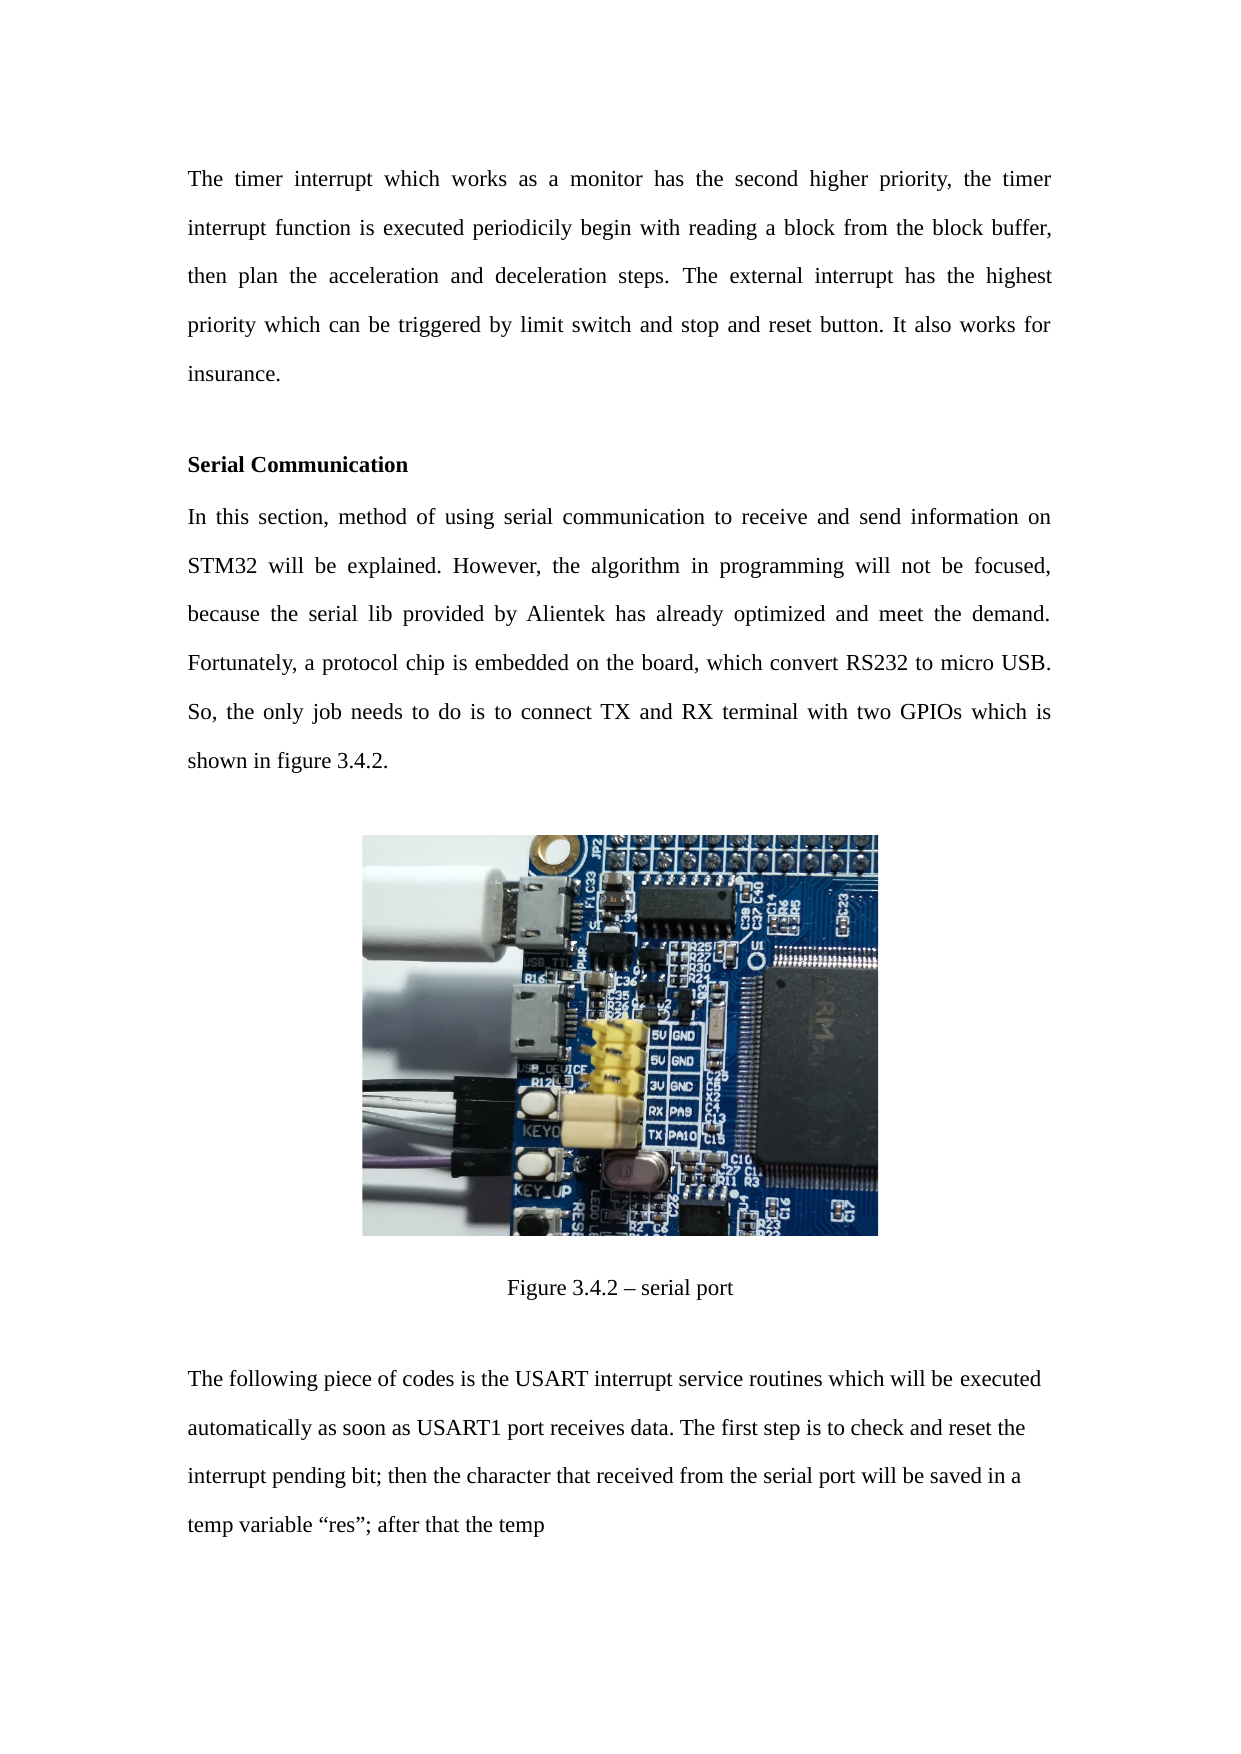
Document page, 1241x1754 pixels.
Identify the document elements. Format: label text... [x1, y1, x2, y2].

subtitle Serial Communication [187, 448, 1053, 481]
text Figure 3.4.2 – serial port [187, 1271, 1053, 1303]
picture [362, 835, 879, 1236]
text In this section, method of using serial communication to receive and send information on STM32 will be explained. However, the algorithm in programming will not be focused, because the serial lib provided by Alientek has already optimized and meet the demand. Fortunately, a protocol chip is embedded on the board, which convert RS232 to micro USB. So, the only job needs to do is to connect TX and RX terminal with two GPIOs which is shown in figure 3.4.2. [187, 500, 1053, 776]
text The following piece of codes is the USART interrupt service routines which will be executed automatically as soon as USART1 port receives data. The first step is to check and reset the interrupt pending bit; then the character that received from the serial port will be saved in a temp variable “res”; after that the temp [187, 1362, 1053, 1541]
text The timer interrupt which works as a monitor has the second higher priority, the timer interrupt function is executed periodicily begin with reading a block from the block buffer, then plan the acceleration and deceleration steps. The external interrupt has the highest priority which can be triggered by limit switch and stop and reset button. It also works for insurance. [187, 162, 1053, 389]
